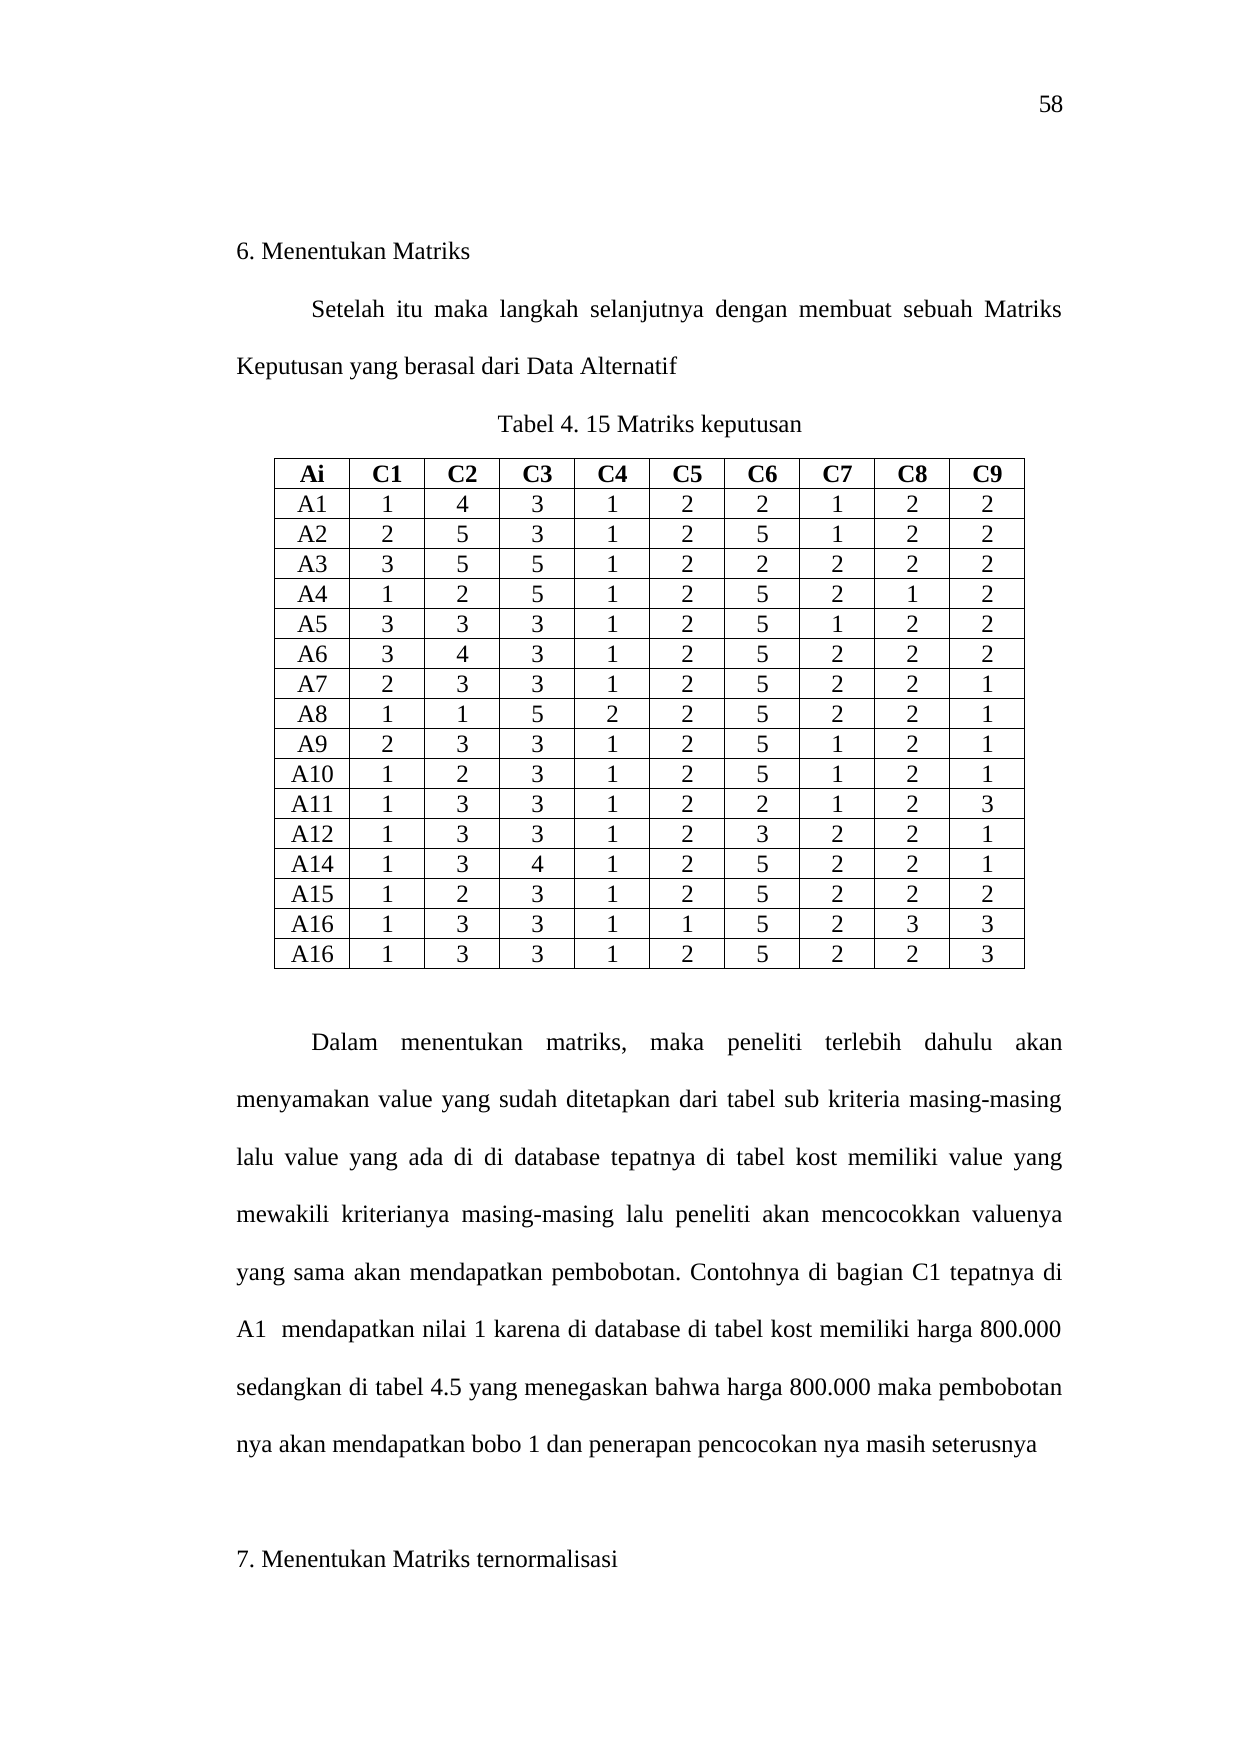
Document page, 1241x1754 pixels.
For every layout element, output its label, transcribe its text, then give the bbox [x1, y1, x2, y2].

table_header C4 [575, 459, 649, 488]
table_cell 1 [950, 849, 1024, 878]
table_cell 2 [950, 579, 1024, 608]
table_cell 2 [650, 849, 724, 878]
table_cell 3 [425, 849, 499, 878]
text 7. Menentukan Matriks ternormalisasi [236, 1544, 1063, 1573]
table_cell 3 [350, 549, 424, 578]
table_cell A10 [275, 759, 349, 788]
table_cell 1 [575, 669, 649, 698]
table_cell 5 [725, 579, 799, 608]
table_cell 2 [650, 579, 724, 608]
table_cell 1 [575, 879, 649, 908]
table_cell 1 [350, 789, 424, 818]
table_cell 2 [650, 609, 724, 638]
table_cell 2 [650, 939, 724, 968]
table_cell 2 [350, 729, 424, 758]
table_cell 2 [875, 819, 949, 848]
table_cell 2 [875, 519, 949, 548]
table_cell 2 [950, 549, 1024, 578]
table_cell A16 [275, 939, 349, 968]
table_cell 2 [875, 639, 949, 668]
table_cell 2 [875, 879, 949, 908]
table_cell 2 [875, 789, 949, 818]
table_cell 2 [875, 699, 949, 728]
table_cell A4 [275, 579, 349, 608]
table_cell 1 [950, 699, 1024, 728]
table_cell 5 [425, 549, 499, 578]
table_cell 3 [950, 789, 1024, 818]
table_cell 3 [500, 819, 574, 848]
table_cell 1 [575, 909, 649, 938]
table_cell A14 [275, 849, 349, 878]
table_cell 2 [350, 519, 424, 548]
table_cell 2 [650, 519, 724, 548]
table_cell 1 [800, 789, 874, 818]
table_cell 1 [350, 849, 424, 878]
table_cell 3 [500, 729, 574, 758]
table_cell 2 [425, 579, 499, 608]
table_cell 3 [425, 909, 499, 938]
table_cell 2 [875, 849, 949, 878]
table_cell 5 [425, 519, 499, 548]
text Tabel 4. 15 Matriks keputusan [236, 409, 1063, 437]
table_cell 1 [950, 729, 1024, 758]
table_cell 2 [650, 639, 724, 668]
table_cell 3 [500, 909, 574, 938]
table_cell A7 [275, 669, 349, 698]
table_cell 1 [575, 639, 649, 668]
table_cell 2 [650, 759, 724, 788]
table_cell A15 [275, 879, 349, 908]
table_cell 2 [800, 699, 874, 728]
table_cell 1 [950, 669, 1024, 698]
table_cell 2 [650, 879, 724, 908]
table_cell 3 [500, 519, 574, 548]
table_cell 2 [650, 489, 724, 518]
table_cell 3 [350, 639, 424, 668]
table_cell 2 [875, 729, 949, 758]
table_header C2 [425, 459, 499, 488]
table_cell A12 [275, 819, 349, 848]
table_cell 1 [800, 729, 874, 758]
table_cell 1 [650, 909, 724, 938]
table_cell 2 [950, 519, 1024, 548]
table_cell 1 [800, 759, 874, 788]
table_cell 1 [575, 939, 649, 968]
table_header C5 [650, 459, 724, 488]
table_cell 2 [650, 699, 724, 728]
table_cell 5 [725, 909, 799, 938]
table_cell A3 [275, 549, 349, 578]
table_cell 1 [800, 609, 874, 638]
table_cell 1 [425, 699, 499, 728]
table_cell 4 [425, 489, 499, 518]
table_cell 2 [800, 939, 874, 968]
table_cell 2 [800, 879, 874, 908]
table_cell 2 [425, 759, 499, 788]
table_cell 2 [800, 639, 874, 668]
table_cell 3 [350, 609, 424, 638]
table_header C6 [725, 459, 799, 488]
table_cell 1 [875, 579, 949, 608]
table_cell 2 [875, 549, 949, 578]
table_cell A16 [275, 909, 349, 938]
table_cell 2 [875, 609, 949, 638]
table_cell 2 [950, 489, 1024, 518]
table_cell 5 [725, 519, 799, 548]
table_cell 3 [500, 669, 574, 698]
table_cell 2 [875, 759, 949, 788]
table_cell 2 [650, 819, 724, 848]
table_cell 1 [350, 819, 424, 848]
table_cell 2 [725, 549, 799, 578]
table_cell A6 [275, 639, 349, 668]
table_cell 5 [500, 579, 574, 608]
table_cell 2 [950, 879, 1024, 908]
table_cell 2 [950, 639, 1024, 668]
table_cell 1 [575, 549, 649, 578]
table_cell 1 [800, 519, 874, 548]
table_cell A9 [275, 729, 349, 758]
table_cell 5 [725, 609, 799, 638]
table_cell 1 [575, 849, 649, 878]
table_cell 1 [350, 939, 424, 968]
table_cell 4 [425, 639, 499, 668]
table_cell 2 [725, 789, 799, 818]
table_cell 3 [425, 819, 499, 848]
table_cell 3 [500, 759, 574, 788]
table_header C1 [350, 459, 424, 488]
table_cell 1 [350, 699, 424, 728]
table_cell 1 [575, 789, 649, 818]
table_cell 3 [500, 609, 574, 638]
table_cell 3 [425, 939, 499, 968]
table_cell A5 [275, 609, 349, 638]
table_cell 3 [425, 789, 499, 818]
table_cell 2 [575, 699, 649, 728]
table_cell 5 [725, 879, 799, 908]
table_cell 5 [725, 849, 799, 878]
text Setelah itu maka langkah selanjutnya dengan membuat sebuah Matriks Keputusan yang berasal dari Data Alternatif [236, 294, 1063, 380]
table_cell 1 [575, 759, 649, 788]
table_cell 3 [425, 609, 499, 638]
table_cell A2 [275, 519, 349, 548]
table_cell 1 [350, 909, 424, 938]
table_header C9 [950, 459, 1024, 488]
table_cell 3 [425, 729, 499, 758]
table_cell 2 [425, 879, 499, 908]
table_cell 1 [950, 819, 1024, 848]
table_cell 1 [350, 489, 424, 518]
table_cell 5 [725, 639, 799, 668]
table_cell 1 [575, 729, 649, 758]
table_cell 5 [500, 549, 574, 578]
table_cell 5 [725, 669, 799, 698]
table_cell 5 [725, 699, 799, 728]
table_cell 4 [500, 849, 574, 878]
table_cell 3 [500, 639, 574, 668]
table_cell 1 [950, 759, 1024, 788]
table_cell 5 [500, 699, 574, 728]
table_cell 1 [575, 819, 649, 848]
table_cell 2 [800, 579, 874, 608]
table_cell 1 [575, 519, 649, 548]
table_cell 3 [875, 909, 949, 938]
table_cell 3 [950, 909, 1024, 938]
table_cell 2 [800, 909, 874, 938]
table_cell 2 [875, 669, 949, 698]
table_cell 2 [350, 669, 424, 698]
table_cell 2 [800, 669, 874, 698]
text 6. Menentukan Matriks [236, 236, 1063, 265]
table_cell 5 [725, 759, 799, 788]
table_cell 1 [575, 609, 649, 638]
table_cell 2 [875, 939, 949, 968]
table_cell 1 [800, 489, 874, 518]
table_cell 5 [725, 729, 799, 758]
table_cell 2 [650, 549, 724, 578]
table_cell 2 [800, 819, 874, 848]
table_cell 2 [875, 489, 949, 518]
table_header C3 [500, 459, 574, 488]
table_cell 2 [800, 549, 874, 578]
table_cell 2 [800, 849, 874, 878]
table_cell 2 [725, 489, 799, 518]
table_cell 2 [650, 669, 724, 698]
text Dalam menentukan matriks, maka peneliti terlebih dahulu akan menyamakan value yang sudah ditetapkan dari tabel sub kriteria masing-masing lalu value yang ada di di database tepatnya di tabel kost memiliki value yang mewakili kriterianya masing-masing lalu peneliti akan mencocokkan valuenya yang sama akan mendapatkan pembobotan. Contohnya di bagian C1 tepatnya di A1 mendapatkan nilai 1 karena di database di tabel kost memiliki harga 800.000 sedangkan di tabel 4.5 yang menegaskan bahwa harga 800.000 maka pembobotan nya akan mendapatkan bobo 1 dan penerapan pencocokan nya masih seterusnya [236, 1027, 1063, 1458]
table_cell 3 [950, 939, 1024, 968]
table_cell 2 [650, 729, 724, 758]
table_cell 3 [500, 879, 574, 908]
table_cell 1 [575, 489, 649, 518]
table_cell 1 [350, 759, 424, 788]
table_cell 1 [350, 879, 424, 908]
table_cell 3 [725, 819, 799, 848]
table_header Ai [275, 459, 349, 488]
table_header C8 [875, 459, 949, 488]
table_cell 1 [575, 579, 649, 608]
table_cell 3 [500, 489, 574, 518]
table_cell 2 [950, 609, 1024, 638]
table_cell A11 [275, 789, 349, 818]
table_cell 5 [725, 939, 799, 968]
table_header C7 [800, 459, 874, 488]
table_cell A1 [275, 489, 349, 518]
table_cell A8 [275, 699, 349, 728]
table_cell 1 [350, 579, 424, 608]
table_cell 3 [425, 669, 499, 698]
table_cell 2 [650, 789, 724, 818]
table_cell 3 [500, 939, 574, 968]
table_cell 3 [500, 789, 574, 818]
